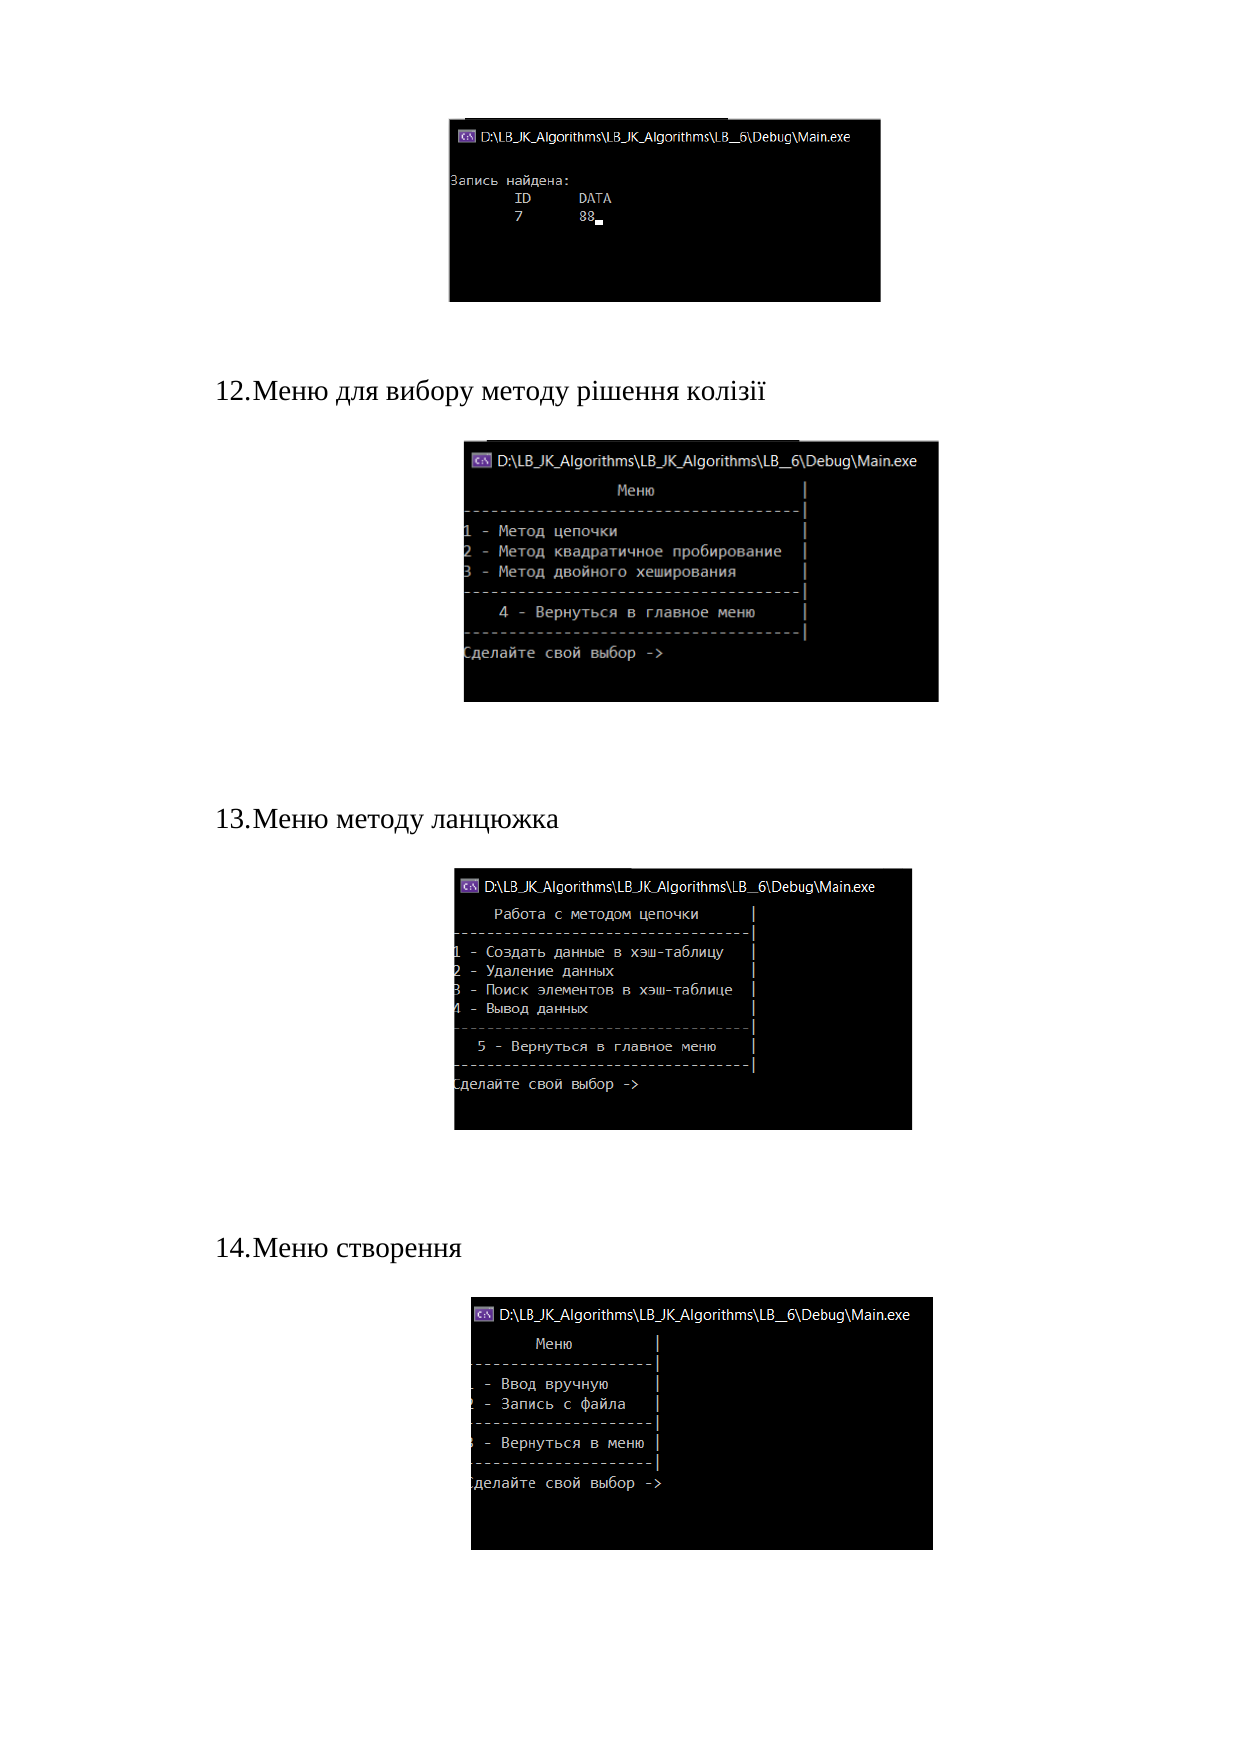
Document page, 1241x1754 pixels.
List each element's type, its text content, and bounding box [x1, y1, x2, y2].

list Меню для вибору методу рішення колізії [215, 373, 1152, 407]
picture [448, 118, 881, 302]
picture [471, 1297, 933, 1550]
picture [463, 440, 939, 702]
list Меню створення [215, 1230, 1152, 1263]
picture [454, 868, 913, 1130]
list Меню методу ланцюжка [215, 802, 1152, 835]
